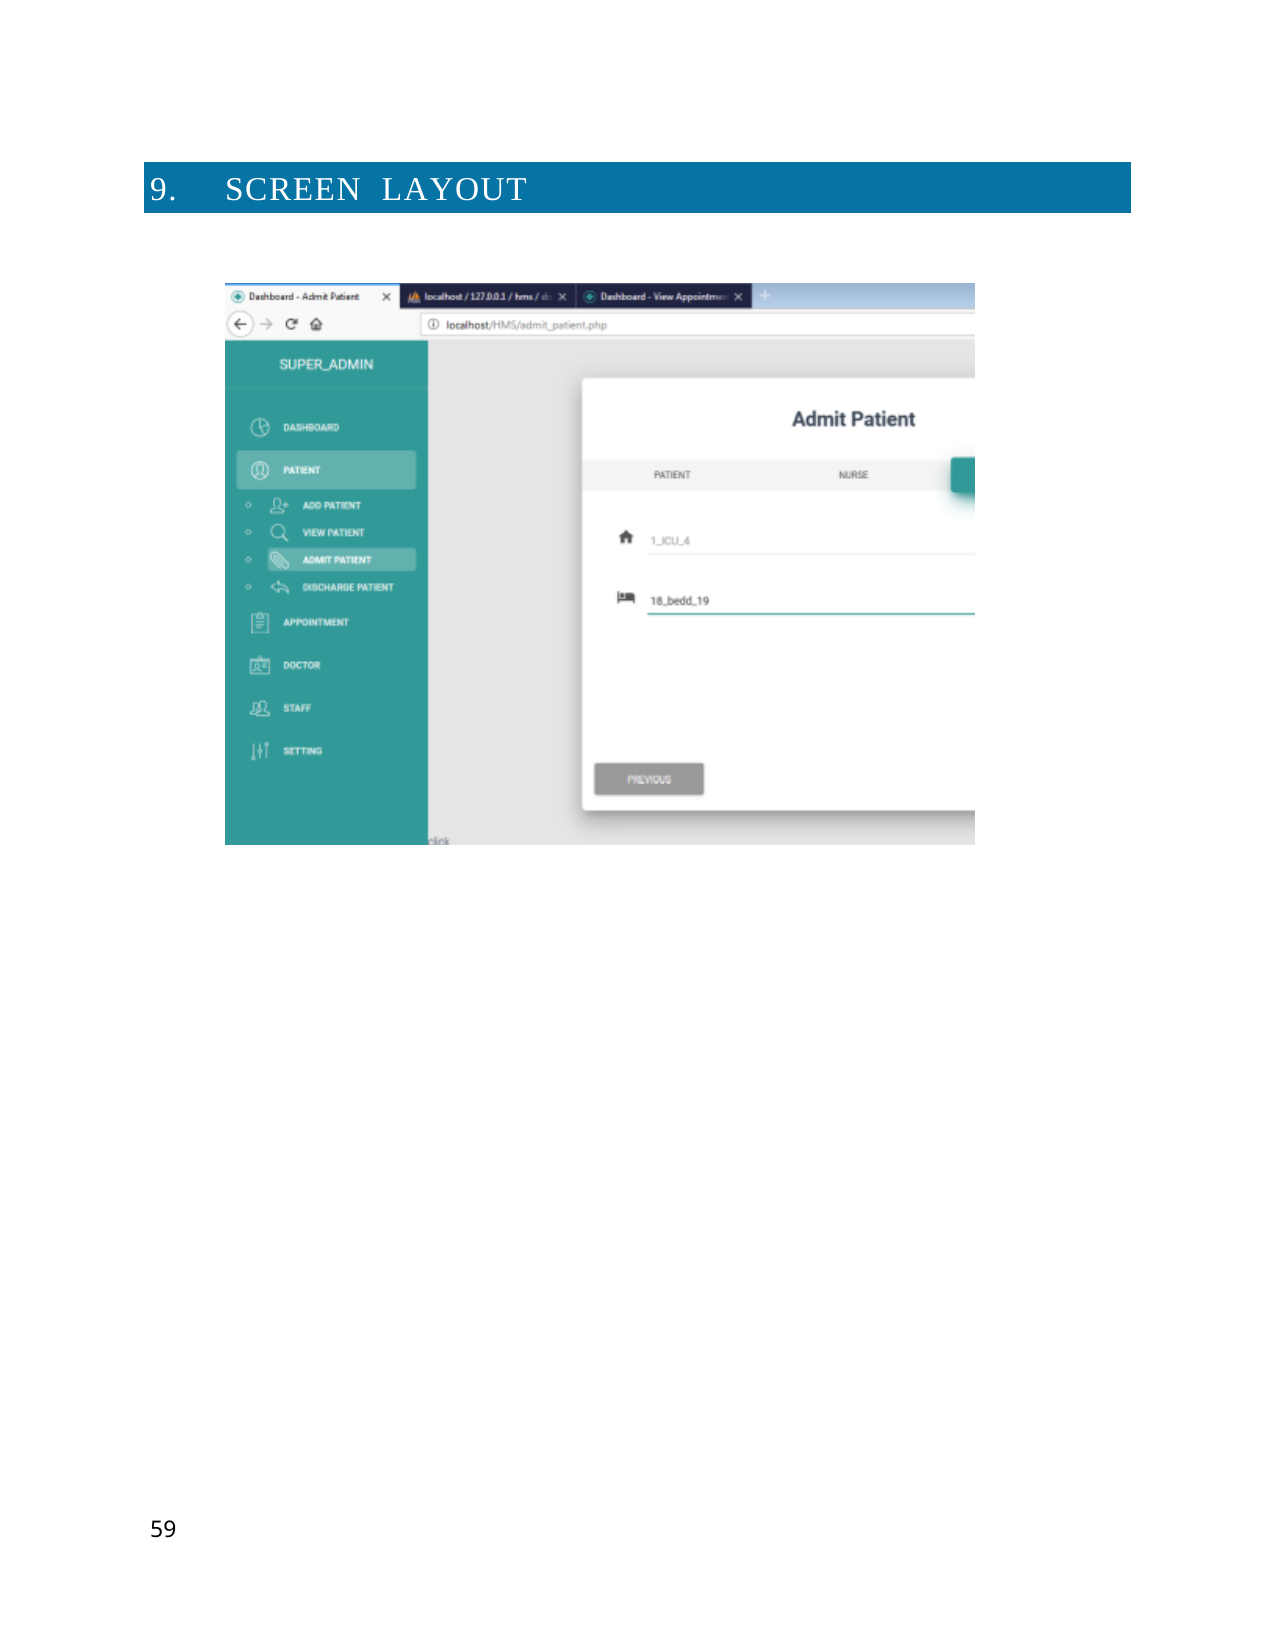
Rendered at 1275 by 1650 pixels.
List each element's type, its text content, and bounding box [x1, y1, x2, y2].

subtitle 9. screen layout [150, 169, 1125, 207]
